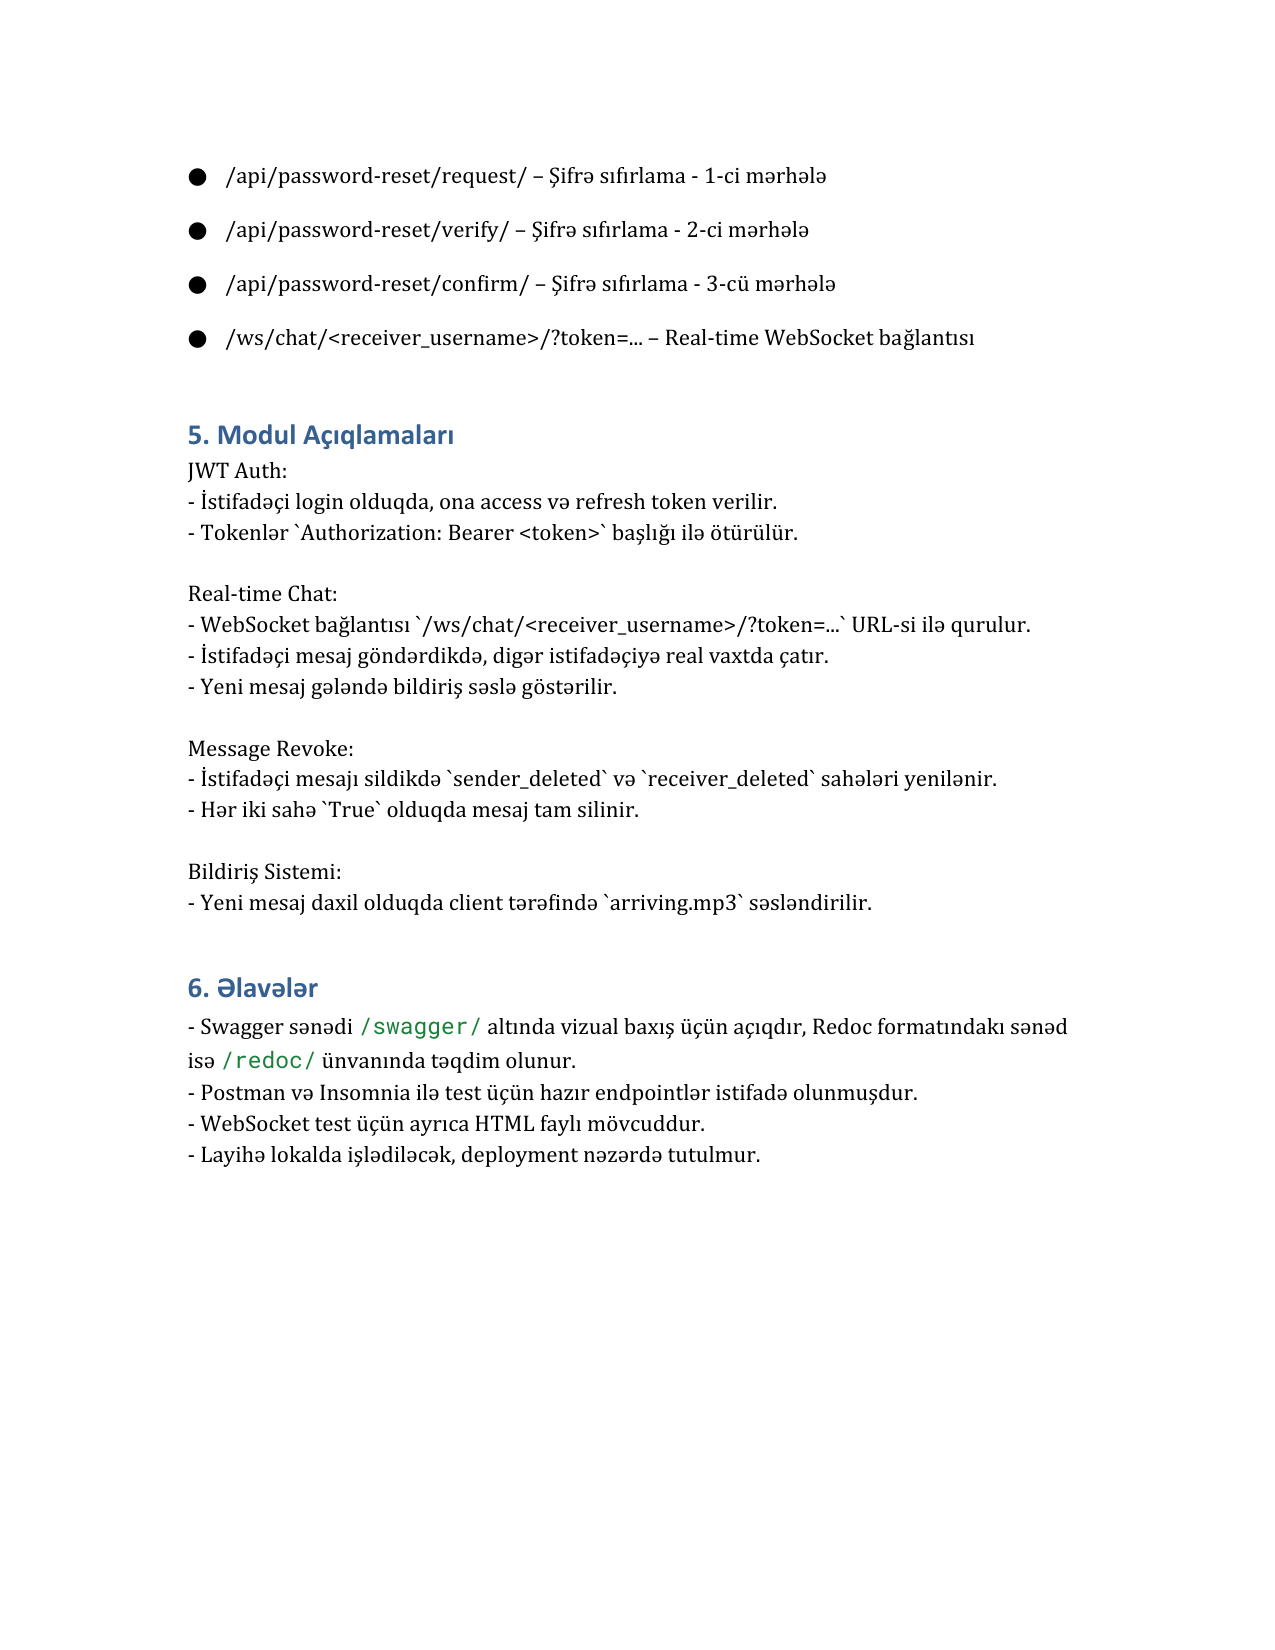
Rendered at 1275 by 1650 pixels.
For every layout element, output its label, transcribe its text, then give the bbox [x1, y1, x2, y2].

text - Swagger sənədi /swagger/ altında vizual baxış üçün açıqdır, Redoc formatındakı sənəd isə /redoc/ ünvanında təqdim olunur. - Postman və Insomnia ilə test üçün hazır endpointlər istifadə olunmuşdur. - WebSocket test üçün ayrıca HTML faylı mövcuddur. - Layihə lokalda işlədiləcək, deployment nəzərdə tutulmur. [187, 1010, 1087, 1168]
list /ws/chat/<receiver_username>/?token=... – Real-time WebSocket bağlantısı [187, 312, 1087, 359]
text JWT Auth: - İstifadəçi login olduqda, ona access və refresh token verilir. - Tokenlər `Authorization: Bearer <token>` başlığı ilə ötürülür. Real-time Chat: - WebSocket bağlantısı `/ws/chat/<receiver_username>/?token=...` URL-si ilə qurulur. - İstifadəçi mesaj göndərdikdə, digər istifadəçiyə real vaxtda çatır. - Yeni mesaj gələndə bildiriş səslə göstərilir. Message Revoke: - İstifadəçi mesajı sildikdə `sender_deleted` və `receiver_deleted` sahələri yenilənir. - Hər iki sahə `True` olduqda mesaj tam silinir. Bildiriş Sistemi: - Yeni mesaj daxil olduqda client tərəfində `arriving.mp3` səsləndirilir. [187, 457, 1087, 915]
subtitle 5. Modul Açıqlamaları [187, 416, 1087, 451]
list /api/password-reset/request/ – Şifrə sıfırlama - 1-ci mərhələ [187, 150, 1087, 197]
subtitle 6. Əlavələr [187, 969, 1087, 1005]
list /api/password-reset/verify/ – Şifrə sıfırlama - 2-ci mərhələ [187, 204, 1087, 251]
list /api/password-reset/confirm/ – Şifrə sıfırlama - 3-cü mərhələ [187, 258, 1087, 305]
